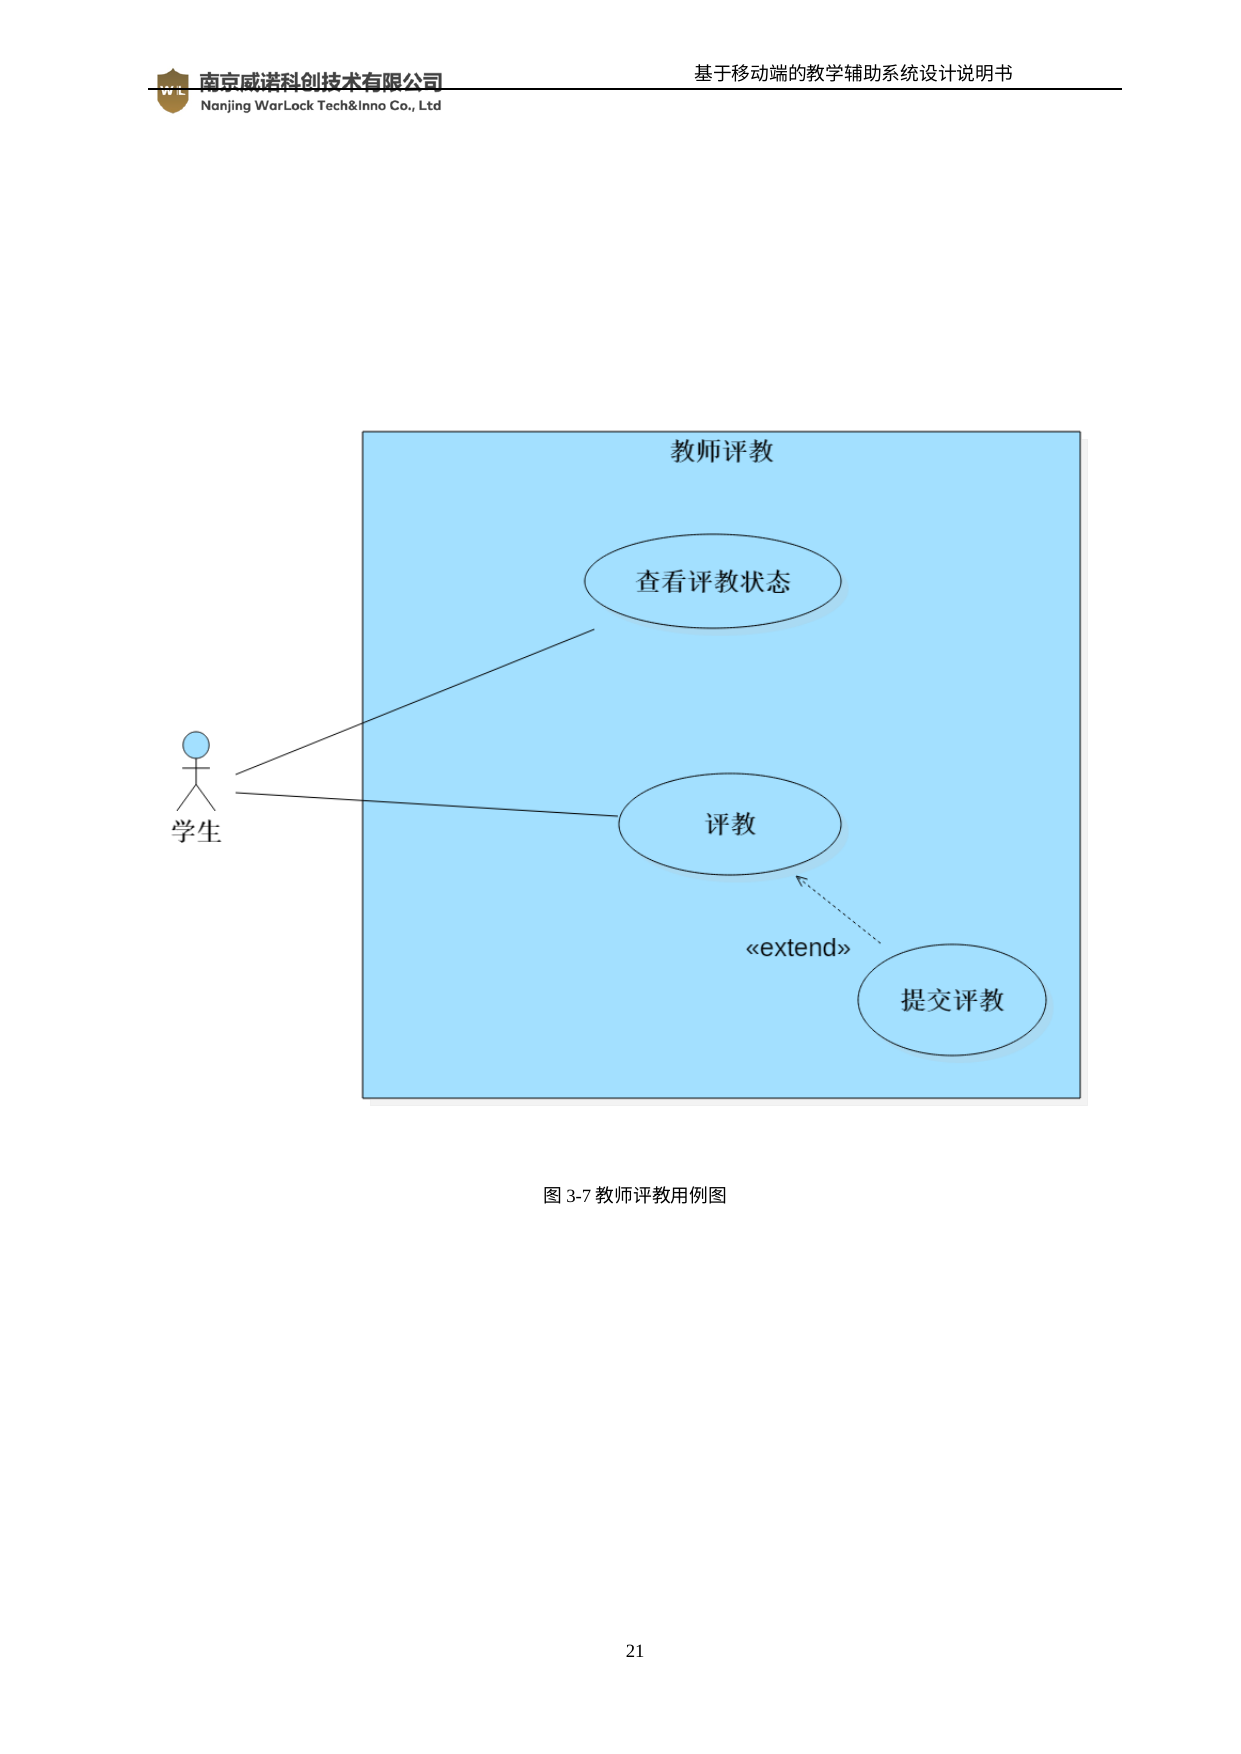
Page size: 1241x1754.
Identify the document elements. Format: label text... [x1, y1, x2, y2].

picture [147, 421, 1123, 1141]
text 图 3-7 教师评教用例图 [148, 1177, 1122, 1211]
